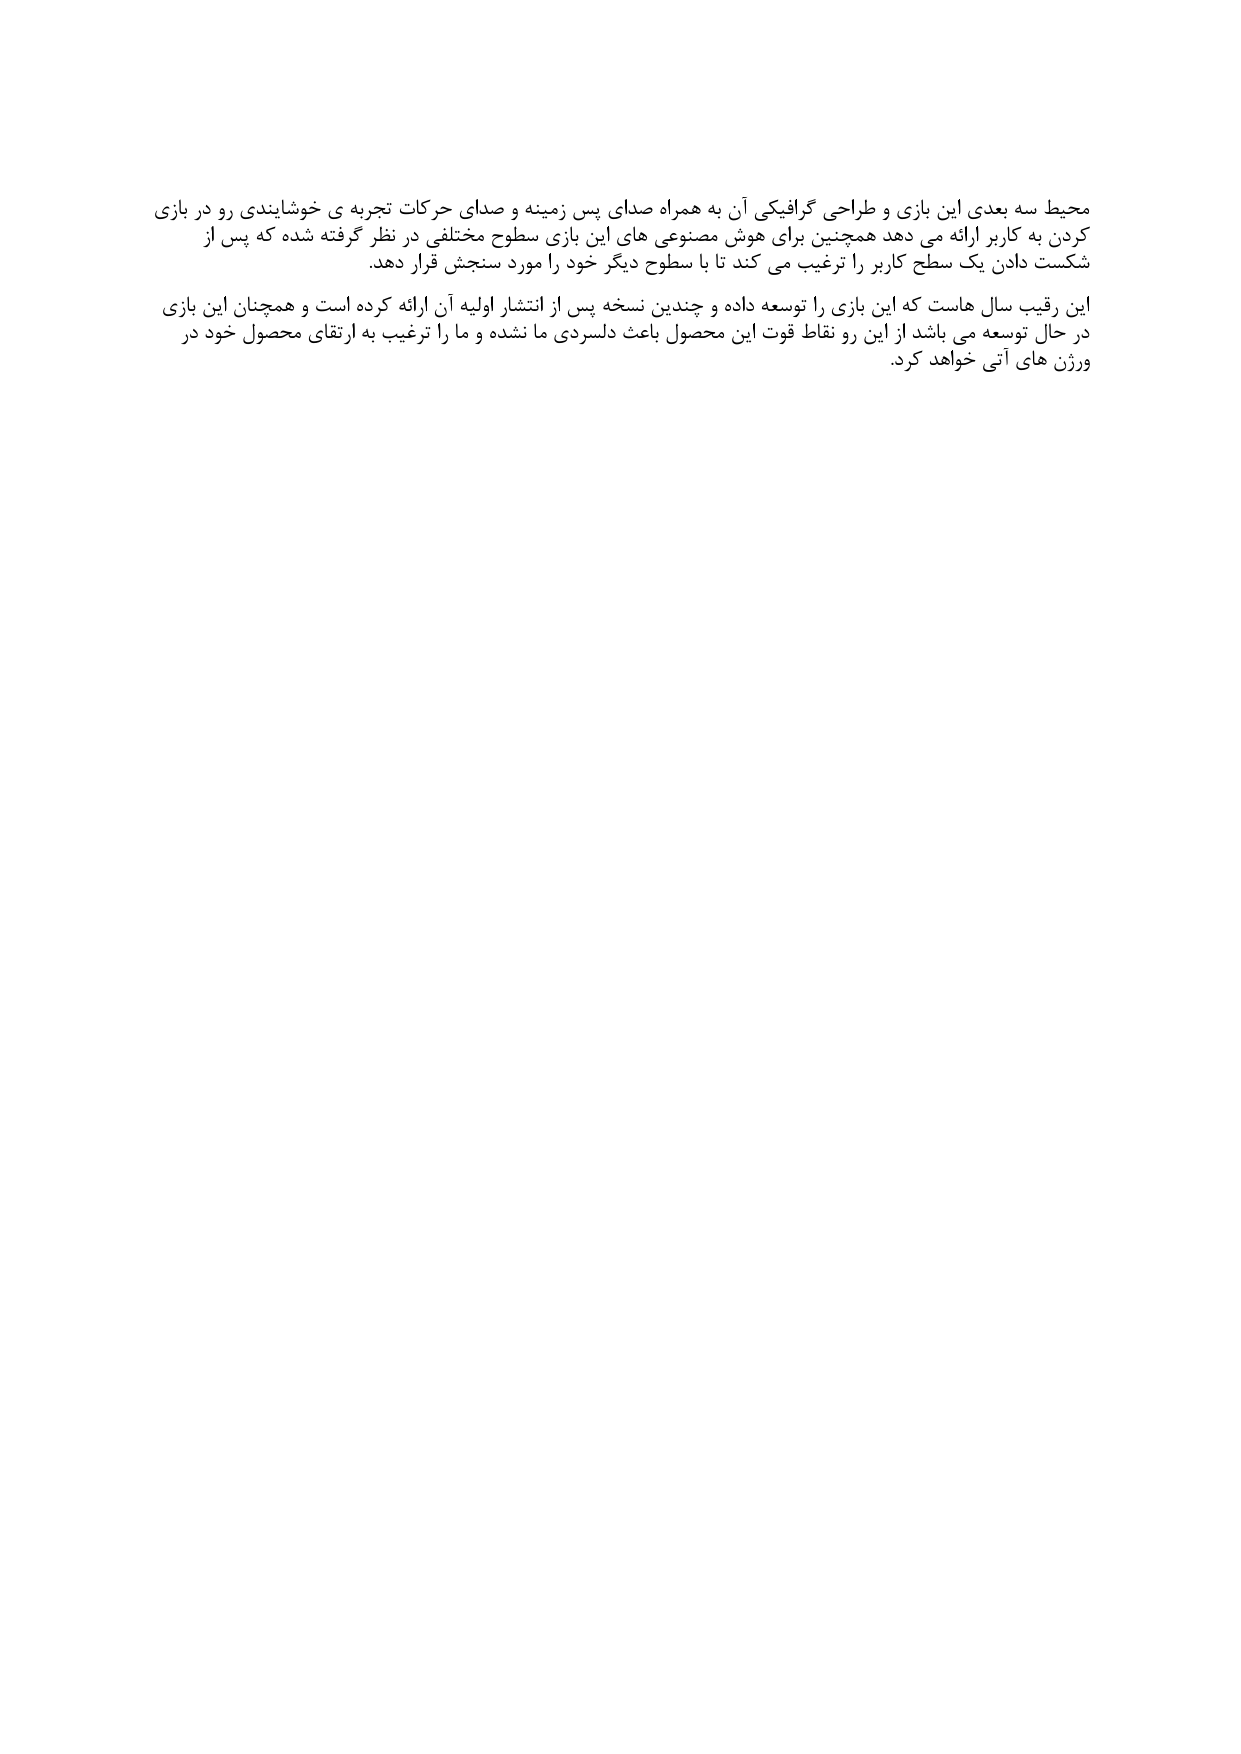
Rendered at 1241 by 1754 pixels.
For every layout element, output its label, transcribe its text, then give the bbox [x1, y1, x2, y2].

text این رقیب سال هاست که این بازی را توسعه داده و چندین نسخه پس از انتشار اولیه آن ارائه کرده است و همچنان این بازی در حال توسعه می باشد از این رو نقاط قوت این محصول باعث دلسردی ما نشده و ما را ترغیب به ارتقای محصول خود در ورژن های آتی خواهد کرد. [150, 295, 1090, 374]
text محیط سه بعدی این بازی و طراحی گرافیکی آن به همراه صدای پس زمینه و صدای حرکات تجربه ی خوشایندی رو در بازی کردن به کاربر ارائه می دهد همچنین برای هوش مصنوعی های این بازی سطوح مختلفی در نظر گرفته شده که پس از شکست دادن یک سطح کاربر را ترغیب می کند تا با سطوح دیگر خود را مورد سنجش قرار دهد. [150, 198, 1090, 277]
